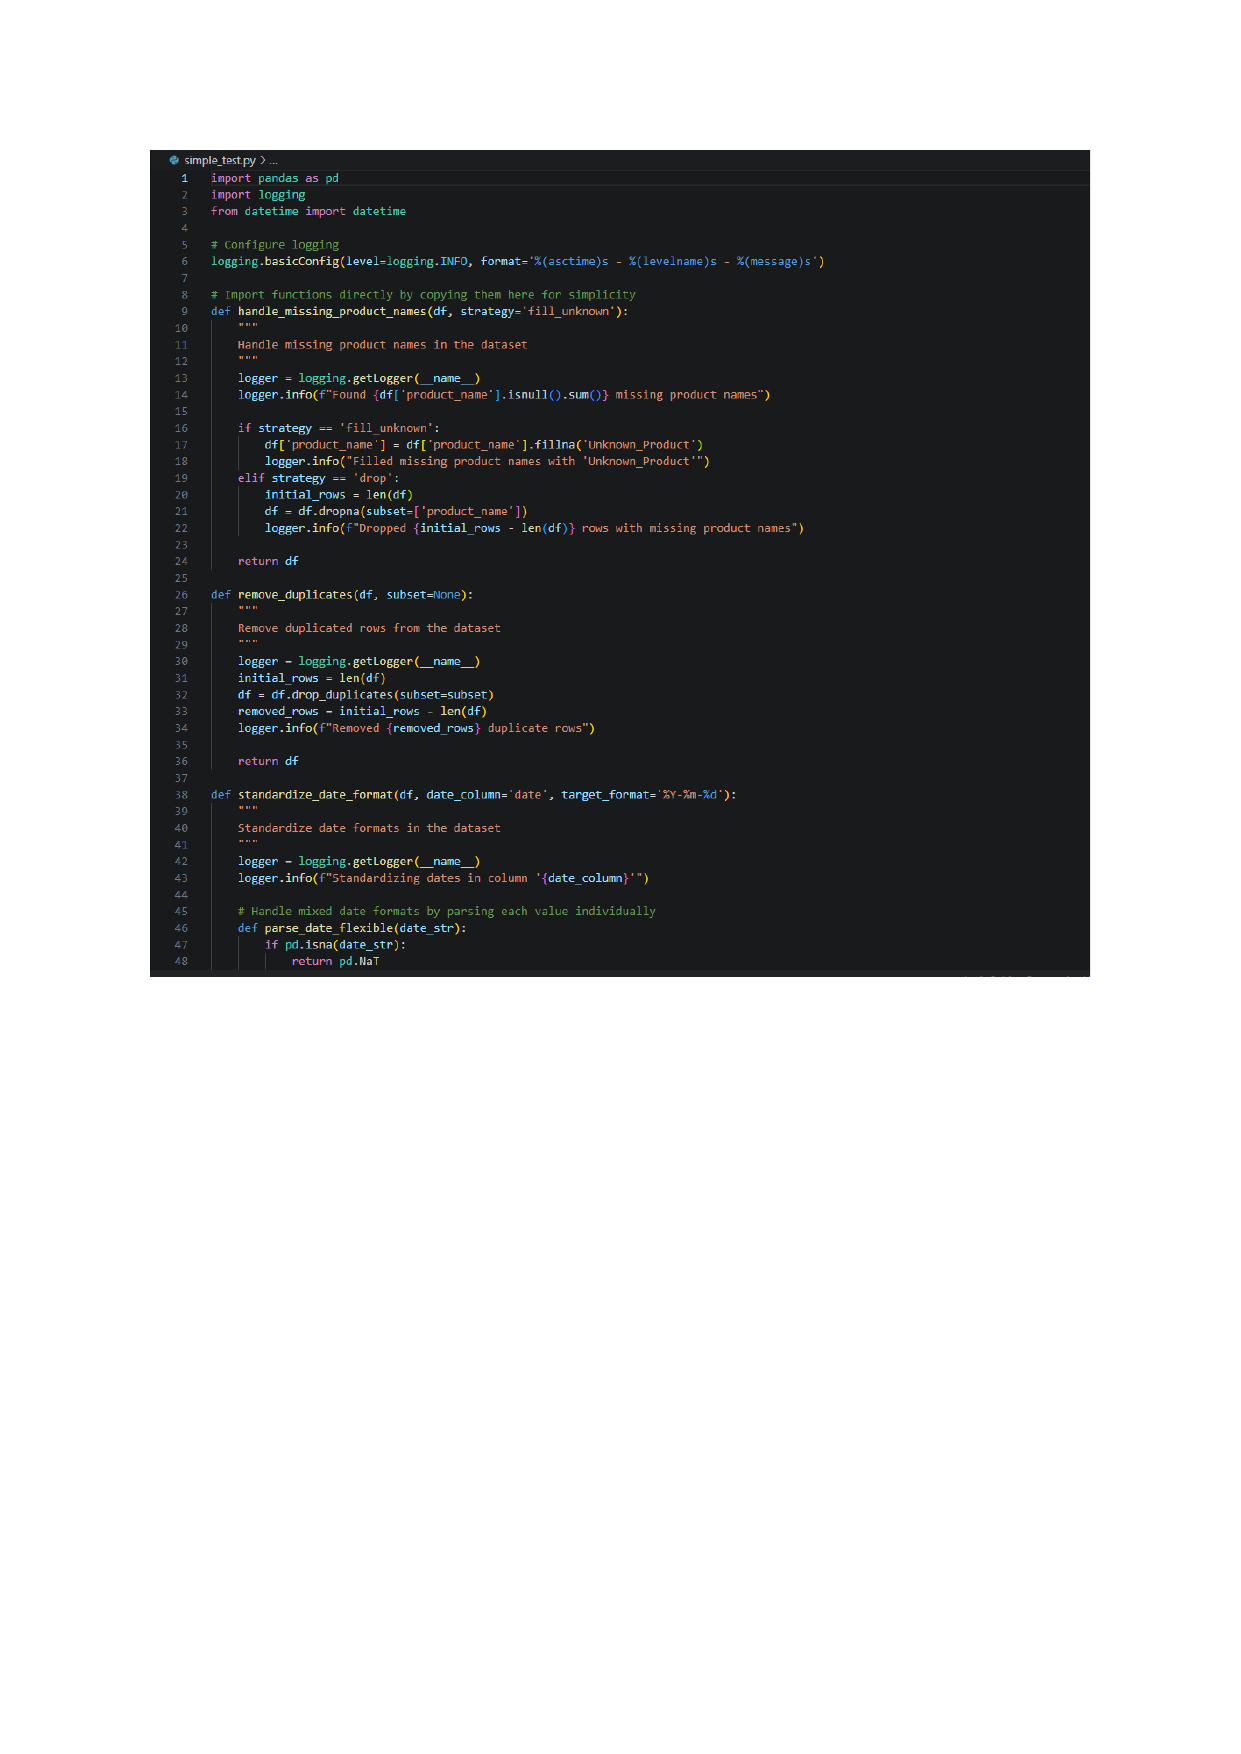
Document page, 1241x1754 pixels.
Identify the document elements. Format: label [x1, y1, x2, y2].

picture [150, 150, 1091, 977]
